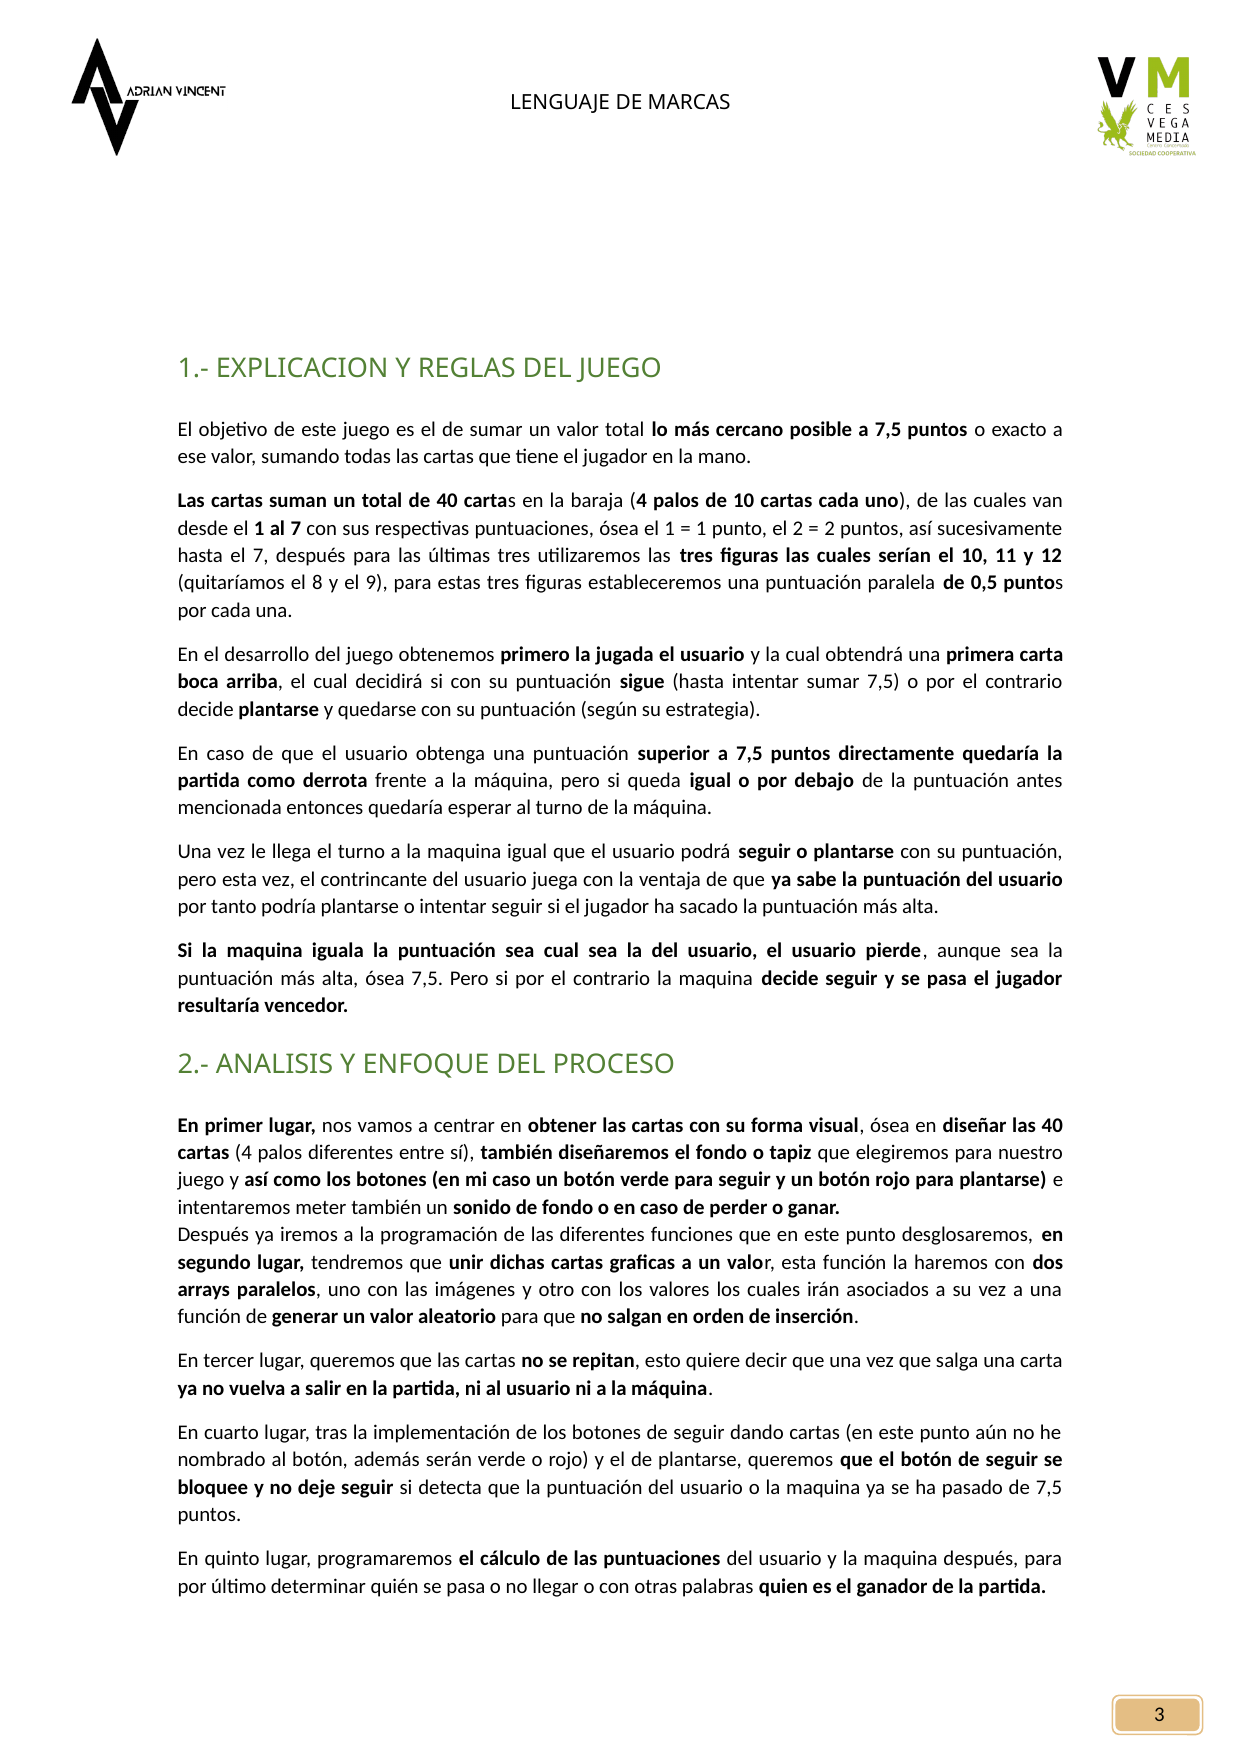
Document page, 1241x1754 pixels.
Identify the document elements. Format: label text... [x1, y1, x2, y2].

subtitle 2.- ANALISIS Y ENFOQUE DEL PROCESO [177, 1045, 1063, 1082]
subtitle 1.- EXPLICACION Y REGLAS DEL JUEGO [177, 349, 1063, 386]
picture [1087, 48, 1199, 160]
text Después ya iremos a la programación de las diferentes funciones que en este punto desglosaremos, en segundo lugar, tendremos que unir dichas cartas graficas a un valor, esta función la haremos con dos arrays paralelos, uno con las imágenes y otro con los valores los cuales irán asociados a su vez a una función de generar un valor aleatorio para que no salgan en orden de inserción. [177, 1221, 1063, 1329]
text En tercer lugar, queremos que las cartas no se repitan, esto quiere decir que una vez que salga una carta ya no vuelva a salir en la partida, ni al usuario ni a la máquina. [177, 1348, 1063, 1401]
text En caso de que el usuario obtenga una puntuación superior a 7,5 puntos directamente quedaría la partida como derrota frente a la máquina, pero si queda igual o por debajo de la puntuación antes mencionada entonces quedaría esperar al turno de la máquina. [177, 740, 1063, 820]
text En quinto lugar, programaremos el cálculo de las puntuaciones del usuario y la maquina después, para por último determinar quién se pasa o no llegar o con otras palabras quien es el ganador de la partida. [177, 1545, 1063, 1598]
text Una vez le llega el turno a la maquina igual que el usuario podrá seguir o plantarse con su puntuación, pero esta vez, el contrincante del usuario juega con la ventaja de que ya sabe la puntuación del usuario por tanto podría plantarse o intentar seguir si el jugador ha sacado la puntuación más alta. [177, 839, 1063, 919]
text El objetivo de este juego es el de sumar un valor total lo más cercano posible a 7,5 puntos o exacto a ese valor, sumando todas las cartas que tiene el jugador en la mano. [177, 416, 1063, 469]
text En el desarrollo del juego obtenemos primero la jugada el usuario y la cual obtendrá una primera carta boca arriba, el cual decidirá si con su puntuación sigue (hasta intentar sumar 7,5) o por el contrario decide plantarse y quedarse con su puntuación (según su estrategia). [177, 641, 1063, 721]
picture [65, 31, 228, 158]
text Si la maquina iguala la puntuación sea cual sea la del usuario, el usuario pierde, aunque sea la puntuación más alta, ósea 7,5. Pero si por el contrario la maquina decide seguir y se pasa el jugador resultaría vencedor. [177, 937, 1063, 1018]
text En primer lugar, nos vamos a centrar en obtener las cartas con su forma visual, ósea en diseñar las 40 cartas (4 palos diferentes entre sí), también diseñaremos el fondo o tapiz que elegiremos para nuestro juego y así como los botones (en mi caso un botón verde para seguir y un botón rojo para plantarse) e intentaremos meter también un sonido de fondo o en caso de perder o ganar. [177, 1112, 1063, 1219]
text Las cartas suman un total de 40 cartas en la baraja (4 palos de 10 cartas cada uno), de las cuales van desde el 1 al 7 con sus respectivas puntuaciones, ósea el 1 = 1 punto, el 2 = 2 puntos, así sucesivamente hasta el 7, después para las últimas tres utilizaremos las tres figuras las cuales serían el 10, 11 y 12 (quitaríamos el 8 y el 9), para estas tres figuras estableceremos una puntuación paralela de 0,5 puntos por cada una. [177, 487, 1063, 622]
text En cuarto lugar, tras la implementación de los botones de seguir dando cartas (en este punto aún no he nombrado al botón, además serán verde o rojo) y el de plantarse, queremos que el botón de seguir se bloquee y no deje seguir si detecta que la puntuación del usuario o la maquina ya se ha pasado de 7,5 puntos. [177, 1419, 1063, 1527]
